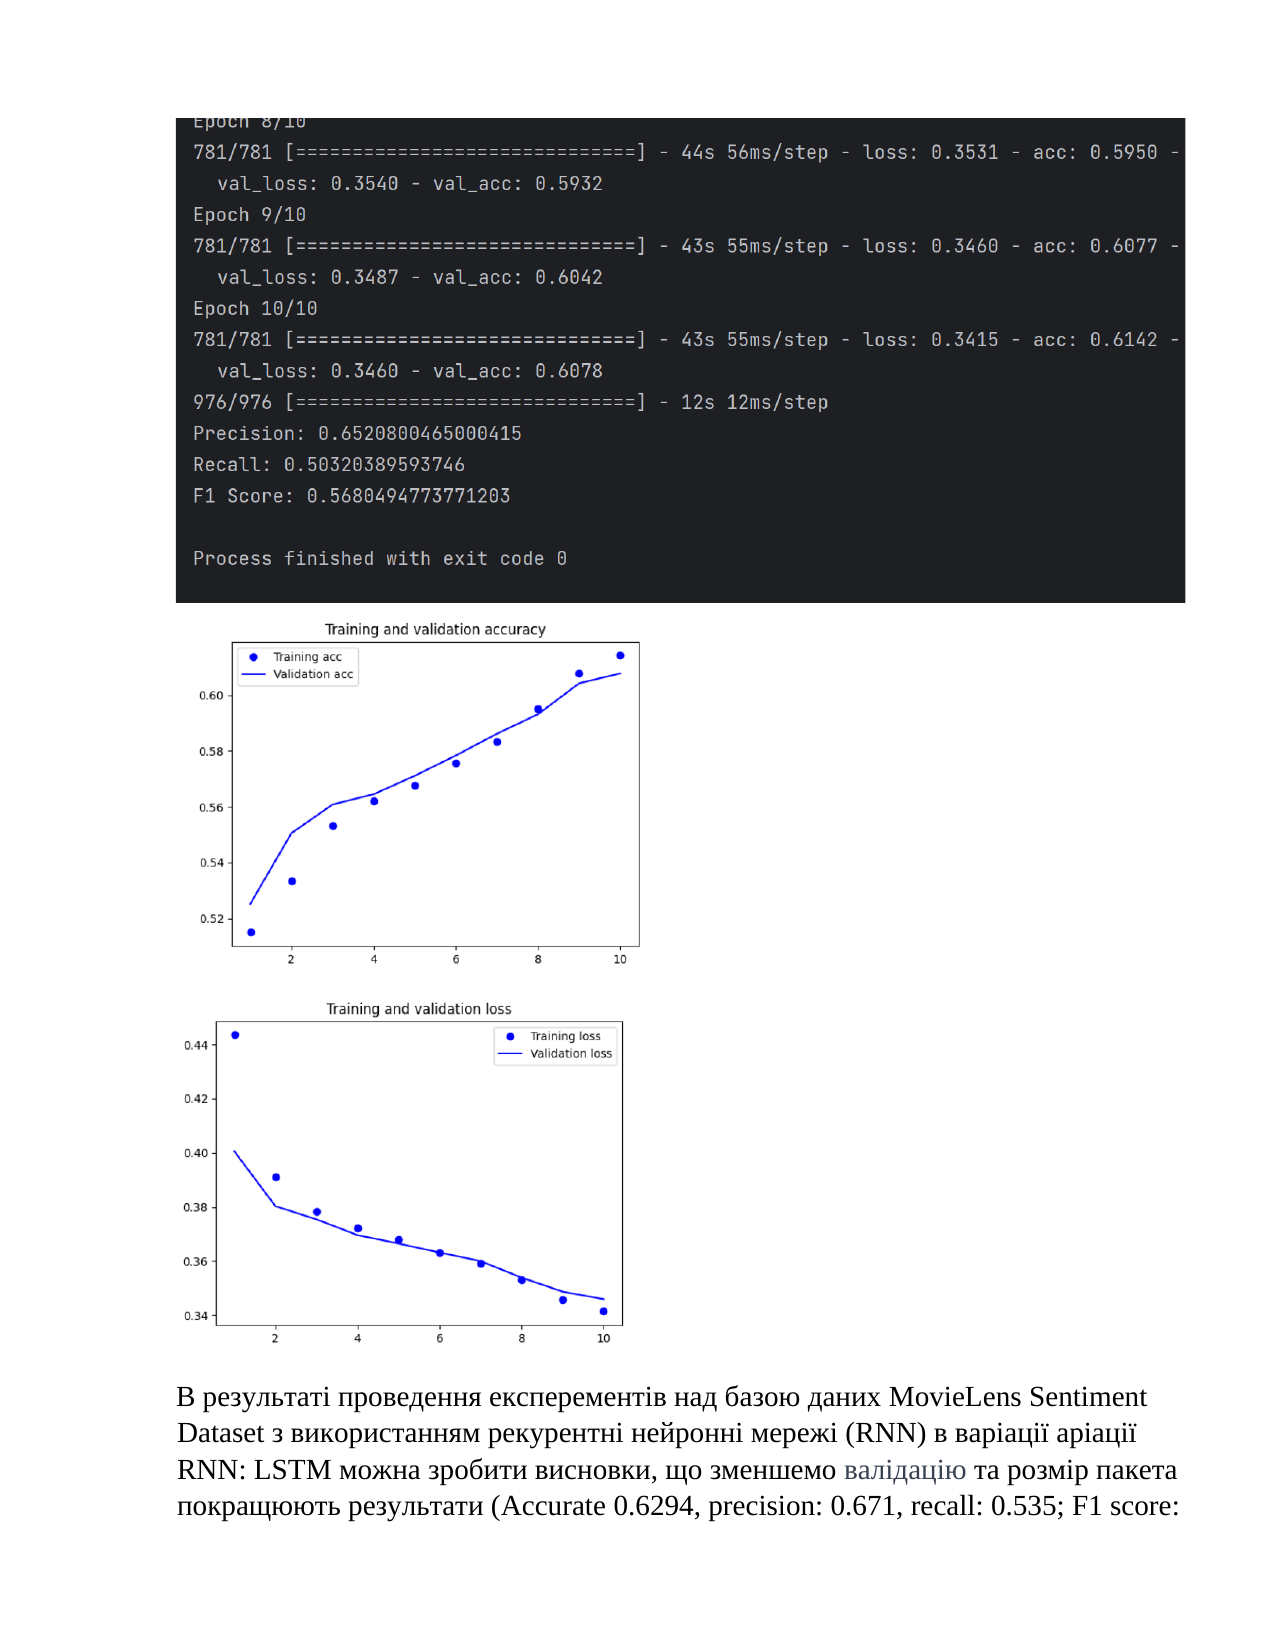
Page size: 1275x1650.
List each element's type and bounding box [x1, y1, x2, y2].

picture [175, 996, 643, 1362]
text [176, 1379, 1187, 1521]
picture [175, 118, 1186, 603]
picture [176, 604, 665, 979]
